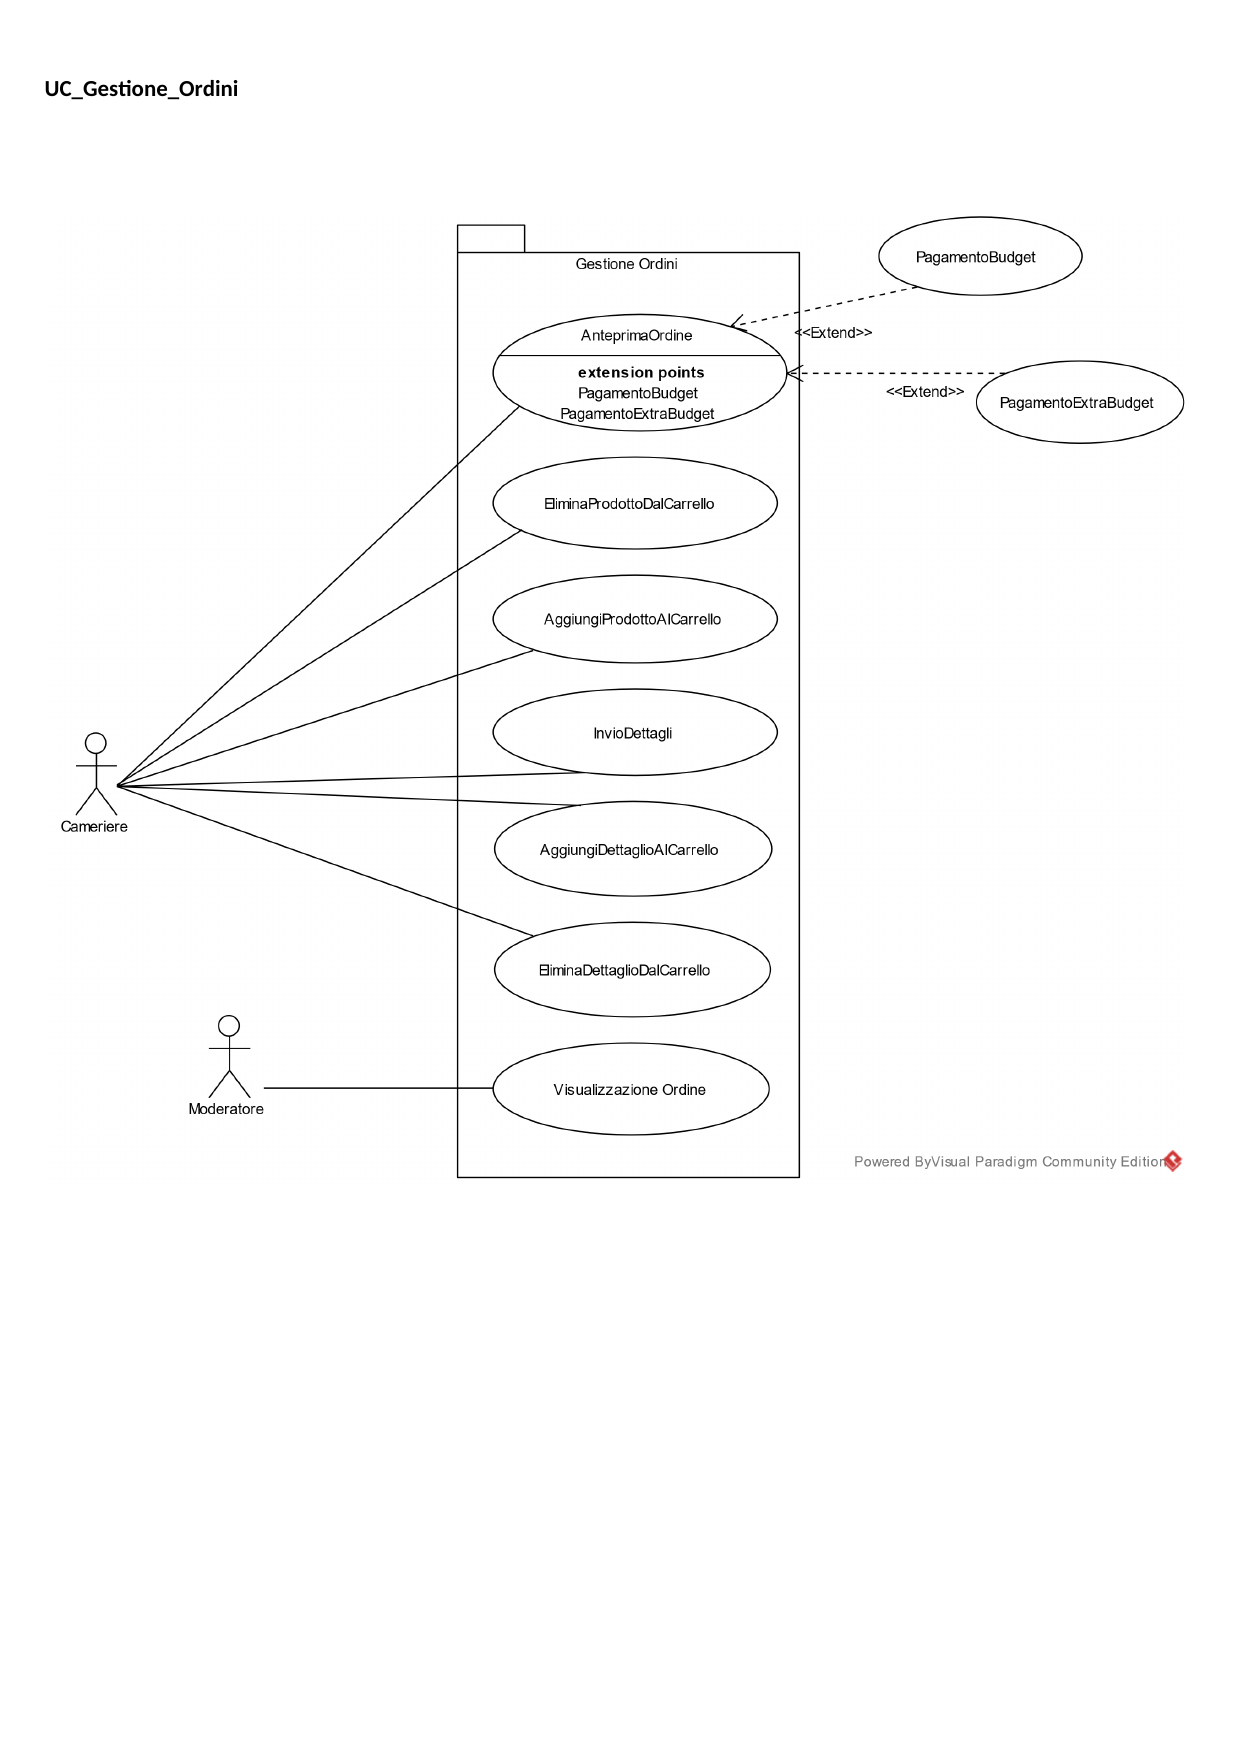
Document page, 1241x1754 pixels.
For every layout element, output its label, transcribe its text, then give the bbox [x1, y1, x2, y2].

text UC_Gestione_Ordini [44, 74, 1152, 102]
picture [44, 214, 1189, 1184]
